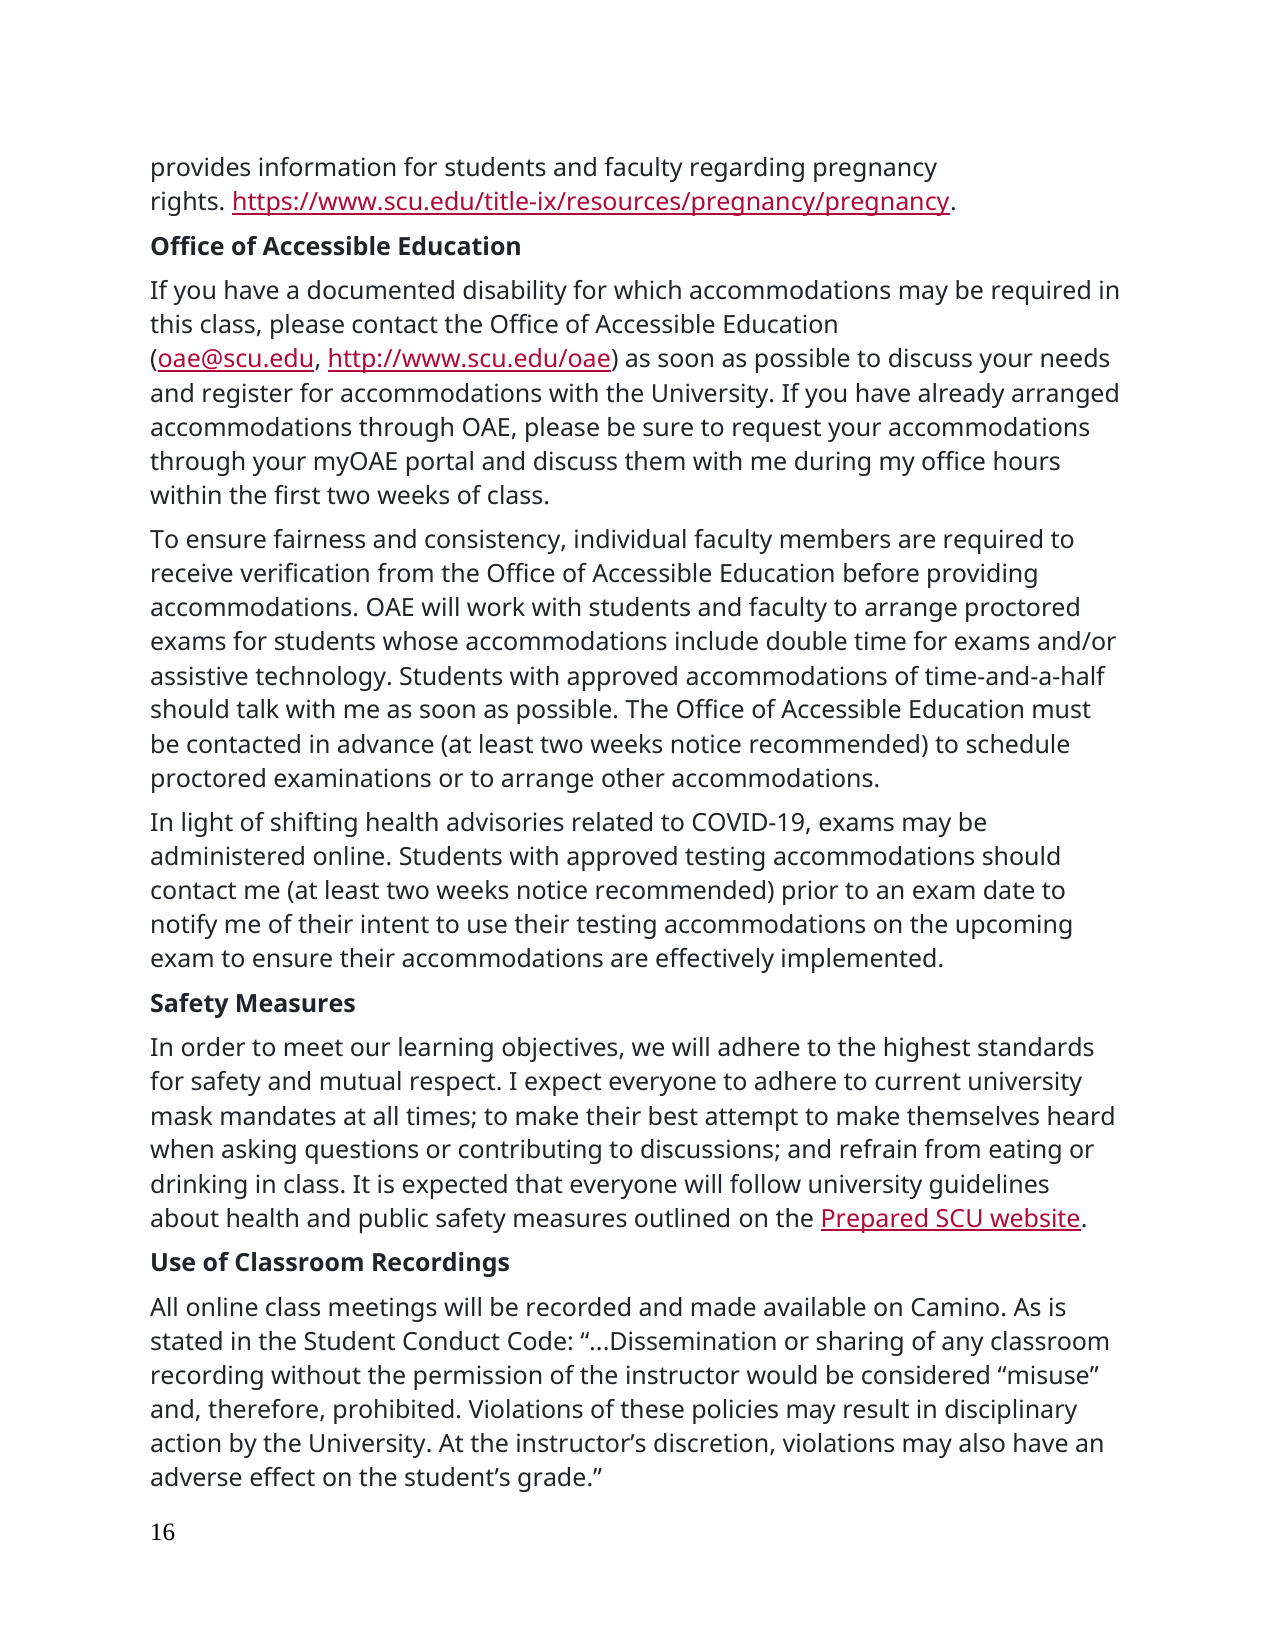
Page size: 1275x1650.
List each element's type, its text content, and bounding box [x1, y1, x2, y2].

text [150, 150, 1125, 218]
text In order to meet our learning objectives, we will adhere to the highest standards for safety and mutual respect. I expect everyone to adhere to current university mask mandates at all times; to make their best attempt to make themselves heard when asking questions or contributing to discussions; and refrain from eating or drinking in class. It is expected that everyone will follow university guidelines about health and public safety measures outlined on the Prepared SCU website. [150, 1030, 1125, 1234]
text To ensure fairness and consistency, individual faculty members are required to receive verification from the Office of Accessible Education before providing accommodations. OAE will work with students and faculty to arrange proctored exams for students whose accommodations include double time for exams and/or assistive technology. Students with approved accommodations of time-and-a-half should talk with me as soon as possible. The Office of Accessible Education must be contacted in advance (at least two weeks notice recommended) to schedule proctored examinations or to arrange other accommodations. [150, 522, 1125, 794]
text All online class meetings will be recorded and made available on Camino. As is stated in the Student Conduct Code: “...Dissemination or sharing of any classroom recording without the permission of the instructor would be considered “misuse” and, therefore, prohibited. Violations of these policies may result in disciplinary action by the University. At the instructor’s discretion, violations may also have an adverse effect on the student’s grade.” [150, 1289, 1125, 1494]
text Use of Classroom Recordings [150, 1245, 1125, 1279]
text If you have a documented disability for which accommodations may be required in this class, please contact the Office of Accessible Education (oae@scu.edu, http://www.scu.edu/oae) as soon as possible to discuss your needs and register for accommodations with the University. If you have already arranged accommodations through OAE, please be sure to request your accommodations through your myOAE portal and discuss them with me during my office hours within the first two weeks of class. [150, 273, 1125, 511]
text In light of shifting health advisories related to COVID-19, exams may be administered online. Students with approved testing accommodations should contact me (at least two weeks notice recommended) prior to an exam date to notify me of their intent to use their testing accommodations on the upcoming exam to ensure their accommodations are effectively implemented. [150, 805, 1125, 975]
text Office of Accessible Education [150, 228, 1125, 263]
text Safety Measures [150, 986, 1125, 1019]
